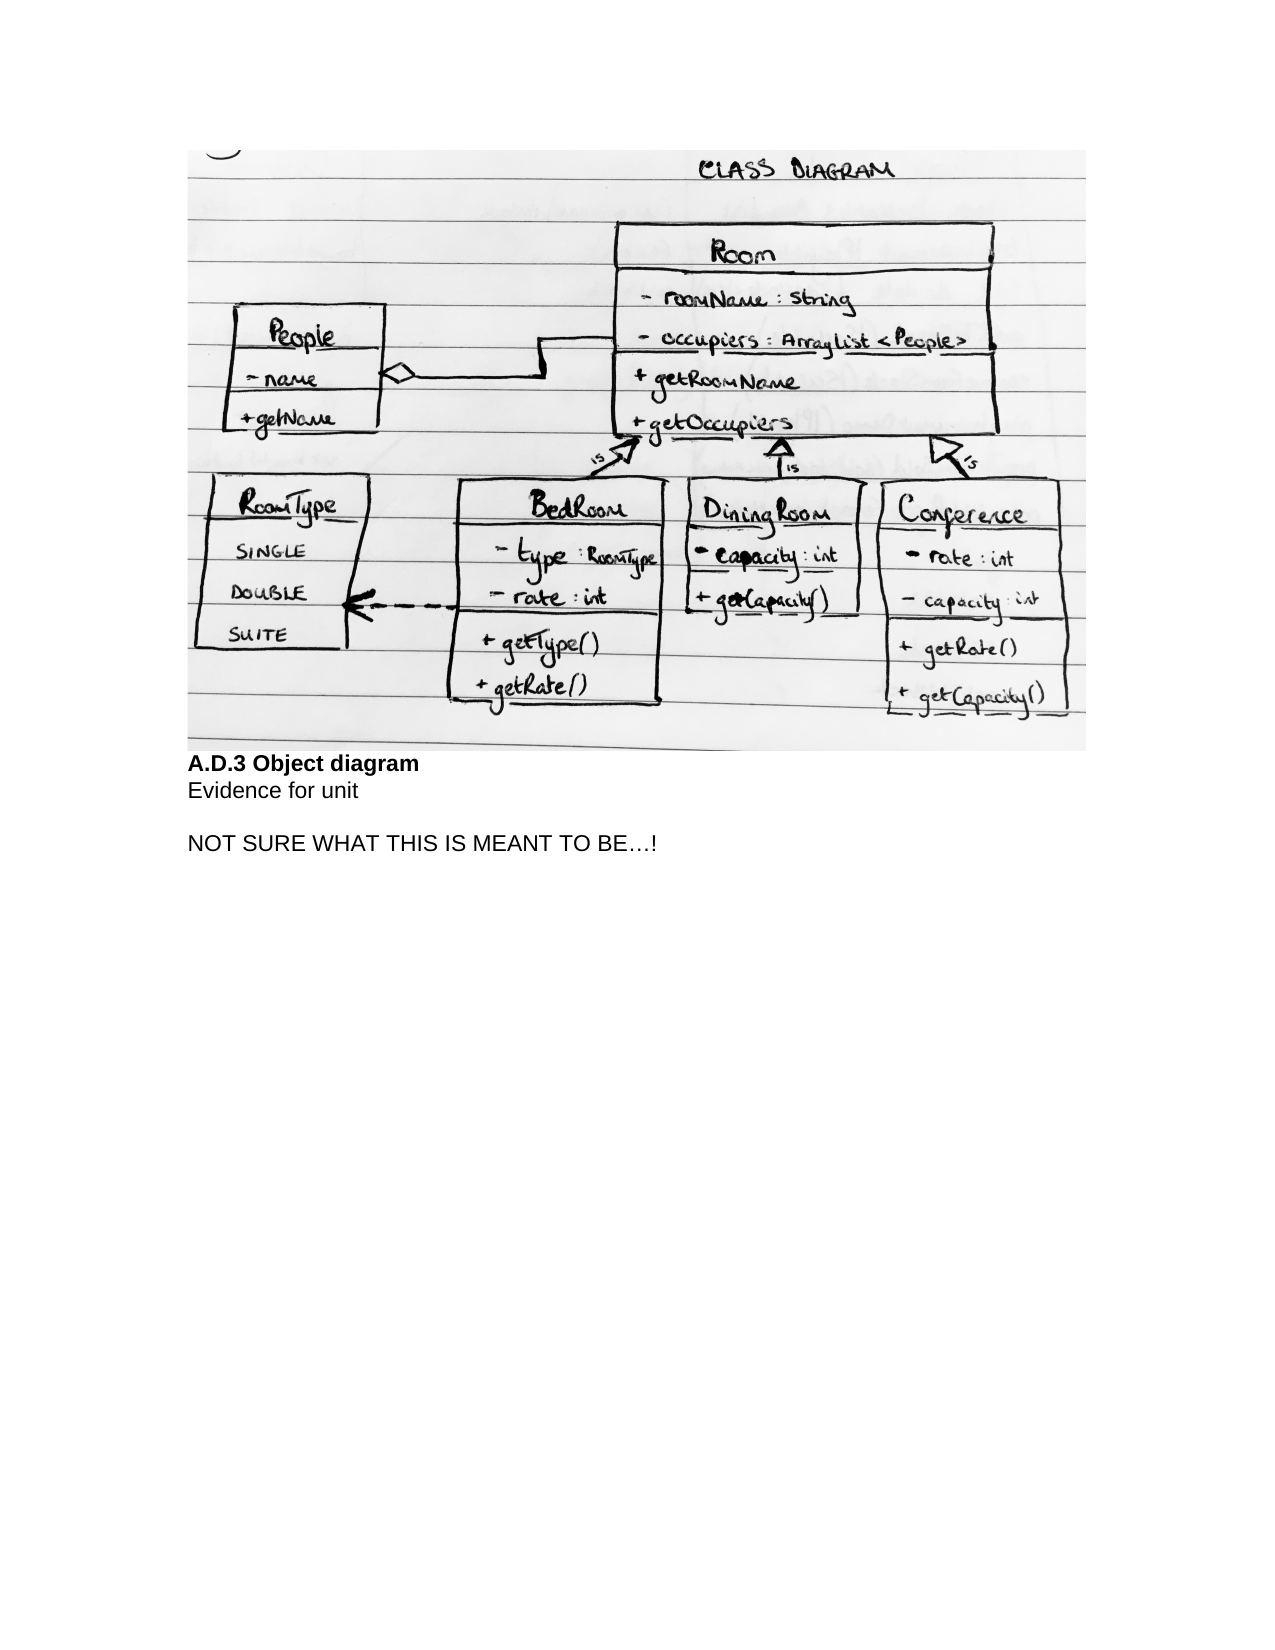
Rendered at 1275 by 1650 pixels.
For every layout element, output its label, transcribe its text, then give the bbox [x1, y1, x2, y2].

text Evidence for unit [187, 777, 1087, 803]
text NOT SURE WHAT THIS IS MEANT TO BE…! [187, 830, 1087, 856]
picture [187, 150, 1086, 751]
text A.D.3 Object diagram [187, 750, 1087, 777]
